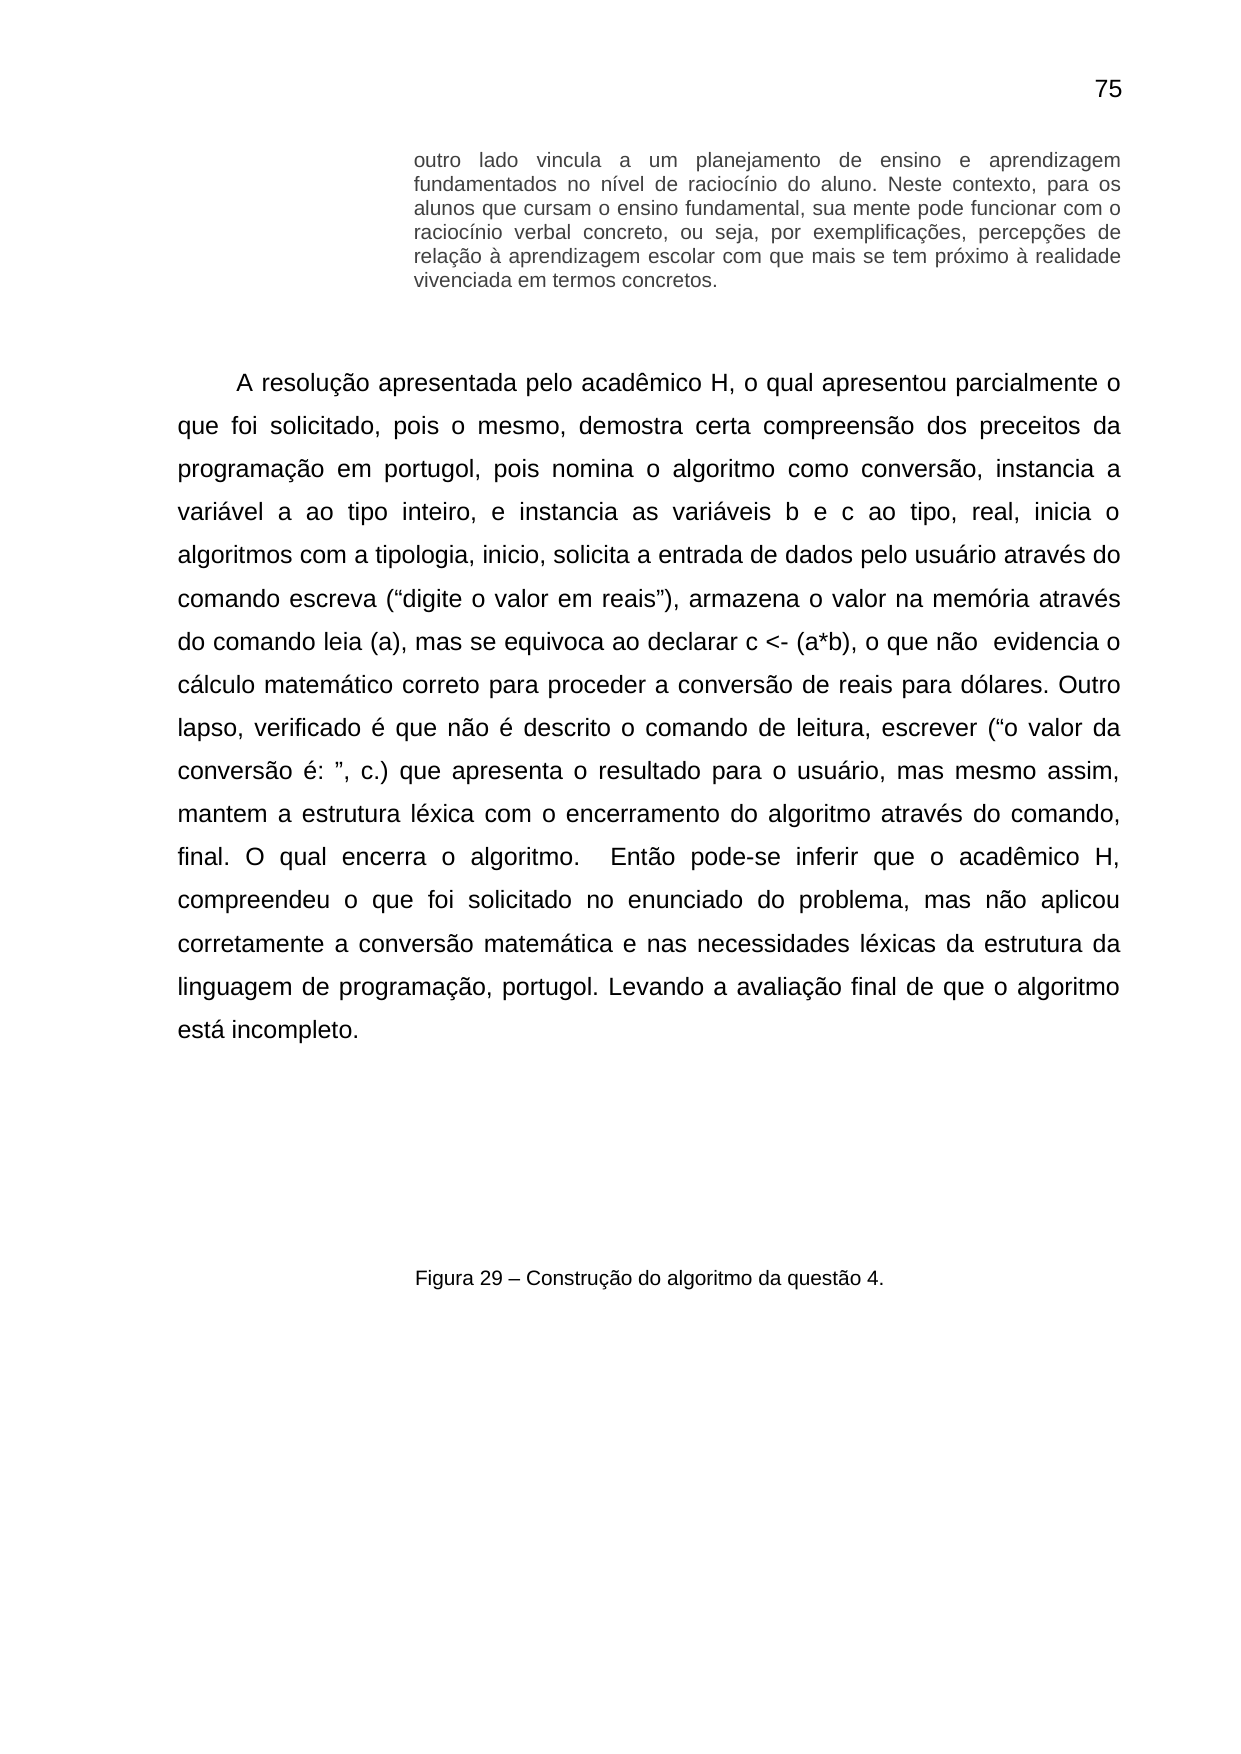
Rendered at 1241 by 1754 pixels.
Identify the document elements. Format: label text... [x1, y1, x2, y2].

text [413, 148, 1122, 291]
text A resolução apresentada pelo acadêmico H, o qual apresentou parcialmente o que foi solicitado, pois o mesmo, demostra certa compreensão dos preceitos da programação em portugol, pois nomina o algoritmo como conversão, instancia a variável a ao tipo inteiro, e instancia as variáveis b e c ao tipo, real, inicia o algoritmos com a tipologia, inicio, solicita a entrada de dados pelo usuário através do comando escreva (“digite o valor em reais”), armazena o valor na memória através do comando leia (a), mas se equivoca ao declarar c <- (a*b), o que não evidencia o cálculo matemático correto para proceder a conversão de reais para dólares. Outro lapso, verificado é que não é descrito o comando de leitura, escrever (“o valor da conversão é: ”, c.) que apresenta o resultado para o usuário, mas mesmo assim, mantem a estrutura léxica com o encerramento do algoritmo através do comando, final. O qual encerra o algoritmo. Então pode-se inferir que o acadêmico H, compreendeu o que foi solicitado no enunciado do problema, mas não aplicou corretamente a conversão matemática e nas necessidades léxicas da estrutura da linguagem de programação, portugol. Levando a avaliação final de que o algoritmo está incompleto. [177, 368, 1122, 1043]
text Figura 29 – Construção do algoritmo da questão 4. [177, 1266, 1122, 1289]
